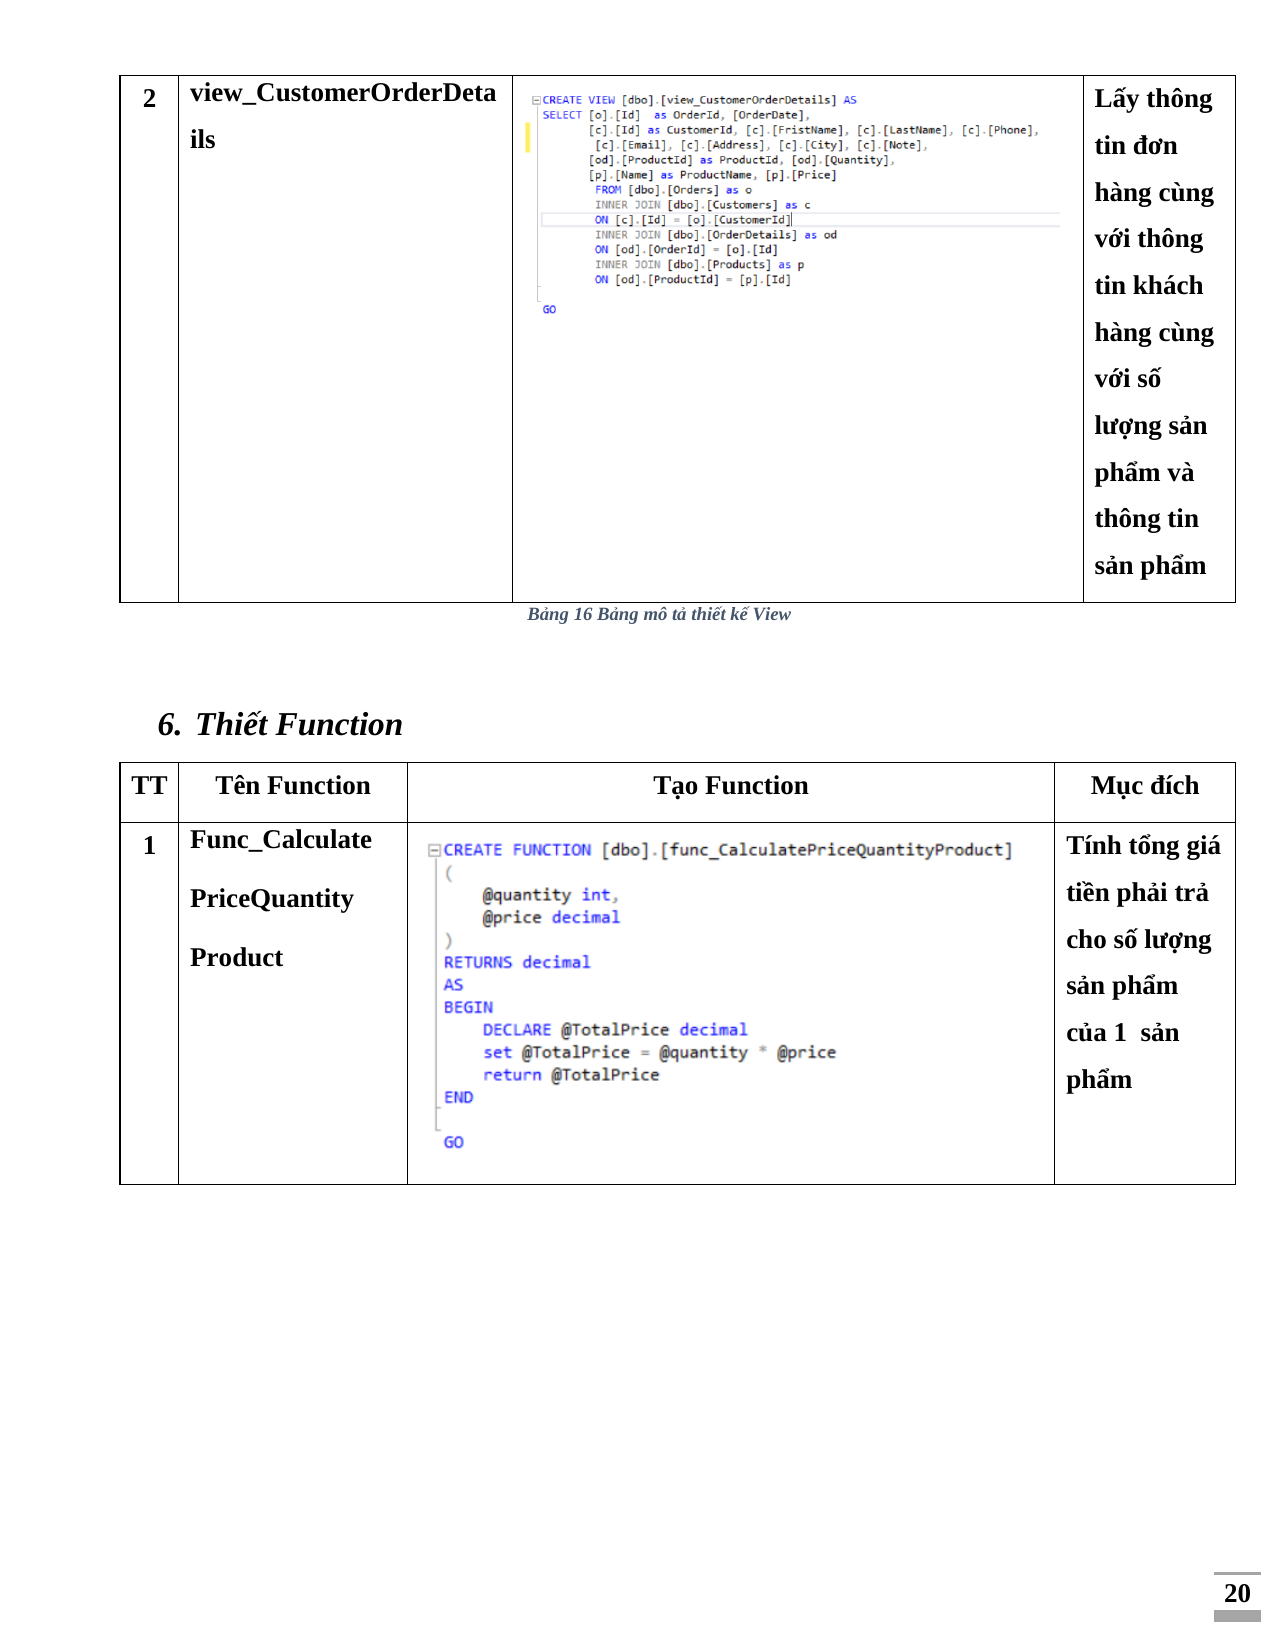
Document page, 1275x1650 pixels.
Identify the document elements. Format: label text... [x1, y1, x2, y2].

subtitle Thiết Function [157, 704, 1200, 743]
table_header Tên Function [179, 763, 407, 822]
text Bảng 16 Bảng mô tả thiết kế View [120, 603, 1200, 624]
picture [523, 82, 1060, 322]
table_cell 1 [121, 823, 178, 1184]
table_cell Func_Calculate PriceQuantity Product [179, 823, 407, 1184]
table_header Tạo Function [408, 763, 1054, 822]
table_cell Tính tổng giá tiền phải trả cho số lượng sản phẩm của 1 sản phẩm [1055, 823, 1235, 1184]
table_cell [408, 823, 1054, 1184]
table_cell [513, 76, 1083, 602]
table_cell 2 [121, 76, 178, 602]
picture [418, 829, 1033, 1163]
table_header Mục đích [1055, 763, 1235, 822]
table_cell Lấy thông tin đơn hàng cùng với thông tin khách hàng cùng với số lượng sản phẩm và thông tin sản phẩm [1084, 76, 1235, 602]
table_cell view_CustomerOrderDetails [179, 76, 512, 602]
table_header TT [121, 763, 178, 822]
